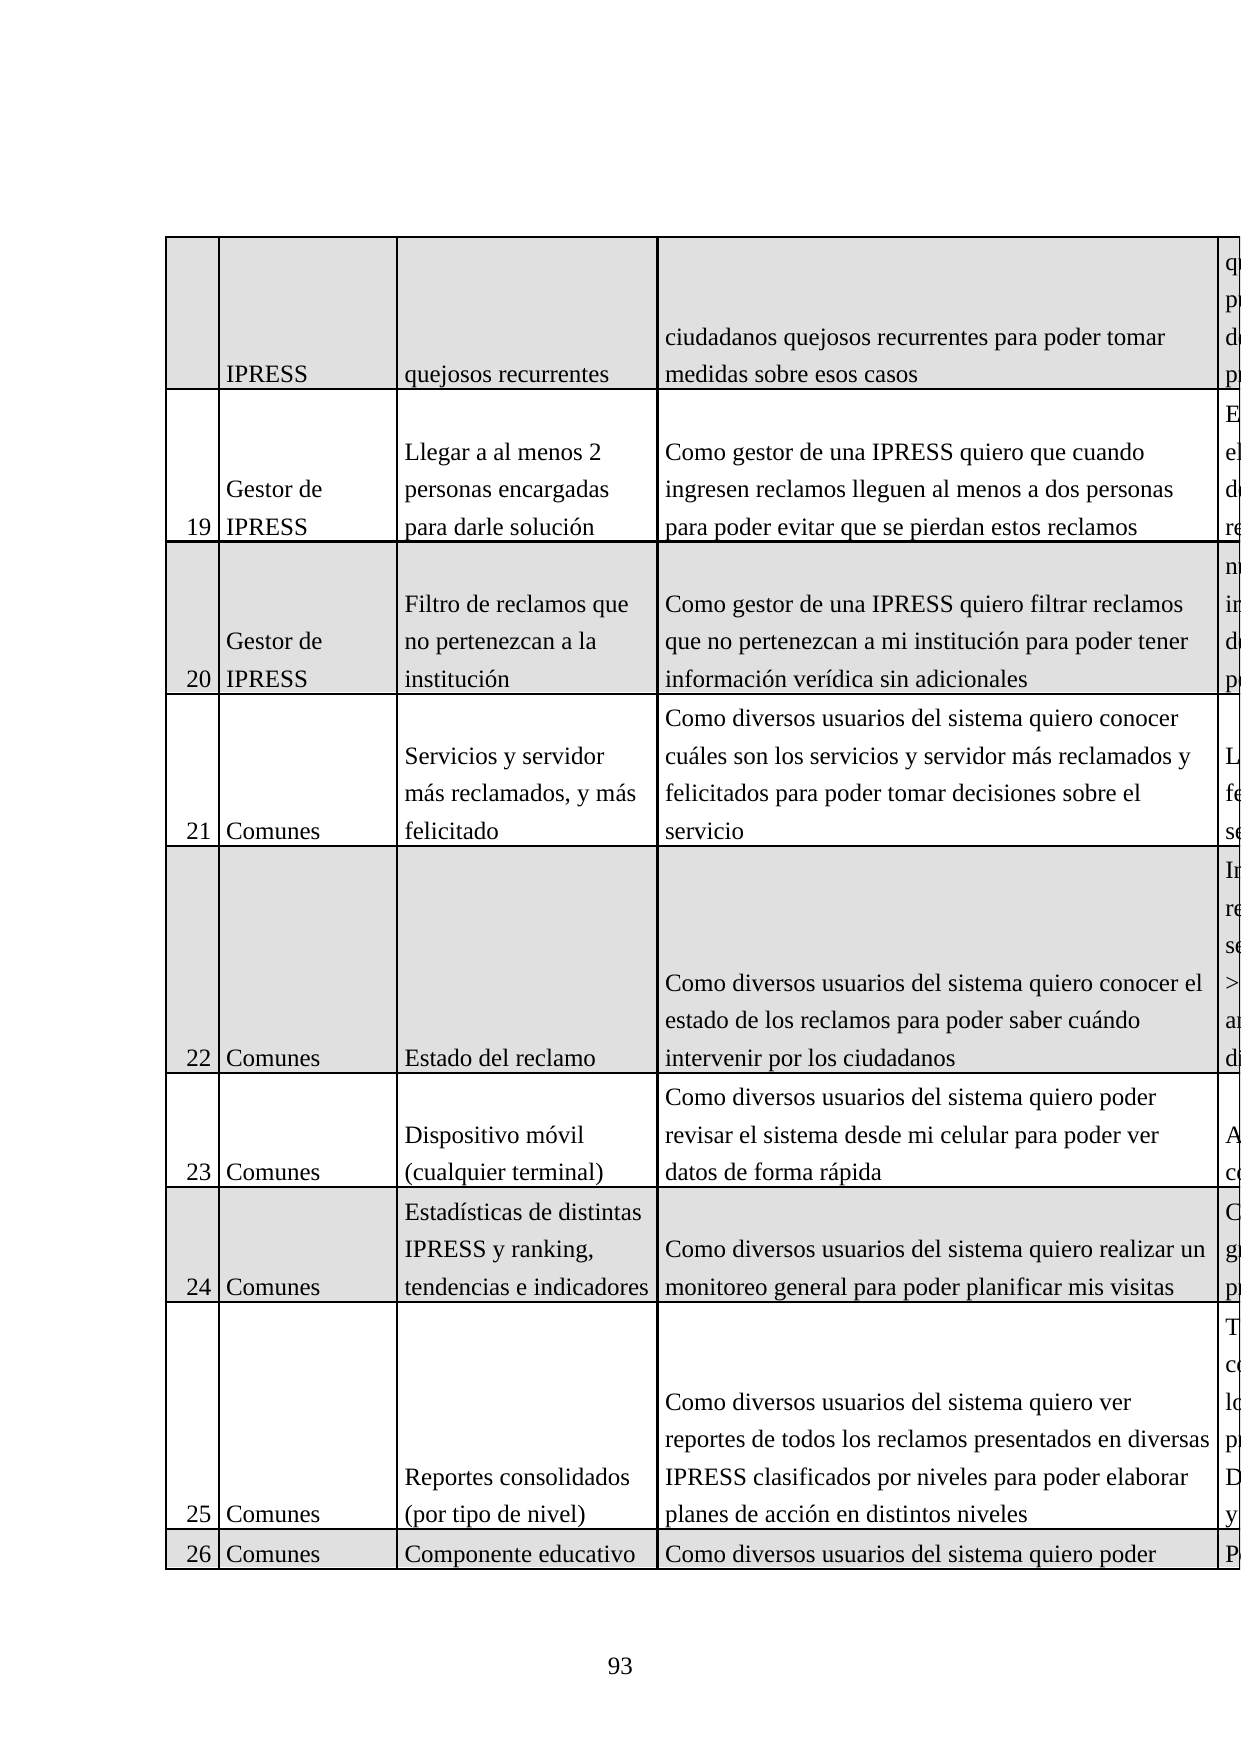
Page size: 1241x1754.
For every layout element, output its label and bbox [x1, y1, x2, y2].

table_cell [1219, 695, 1239, 844]
table_cell [398, 695, 656, 844]
table_cell [1219, 847, 1239, 1072]
table_cell [220, 390, 396, 540]
table_cell [167, 847, 218, 1072]
table_cell [220, 1074, 396, 1186]
table_cell [659, 847, 1217, 1072]
table_cell [1219, 238, 1239, 388]
table_cell [398, 1303, 656, 1528]
table_cell [398, 238, 656, 388]
table_cell [167, 1188, 218, 1301]
table_cell [1219, 1074, 1239, 1186]
table_cell [398, 1188, 656, 1301]
table_cell [659, 1074, 1217, 1186]
table_cell [1219, 1188, 1239, 1301]
table_cell [398, 1074, 656, 1186]
table_cell [167, 390, 218, 540]
table_cell [659, 695, 1217, 844]
table_cell [220, 238, 396, 388]
table_cell [659, 1303, 1217, 1528]
table_cell [398, 543, 656, 692]
table_cell [220, 1530, 396, 1567]
table_cell [659, 543, 1217, 692]
table_cell [220, 695, 396, 844]
table_cell [167, 238, 218, 388]
table_cell [220, 1303, 396, 1528]
table_cell [220, 847, 396, 1072]
table_cell [167, 543, 218, 692]
table_cell [220, 543, 396, 692]
table_cell [167, 695, 218, 844]
table_cell [1219, 390, 1239, 540]
table_cell [1219, 543, 1239, 692]
table_cell [659, 1188, 1217, 1301]
table_cell [167, 1074, 218, 1186]
table_cell [167, 1303, 218, 1528]
table_cell [659, 238, 1217, 388]
table_cell [659, 1530, 1217, 1567]
table_cell [167, 1530, 218, 1567]
table_cell [220, 1188, 396, 1301]
table_cell [1219, 1303, 1239, 1528]
table_cell [659, 390, 1217, 540]
table_cell [398, 390, 656, 540]
table_cell [398, 1530, 656, 1567]
table_cell [1219, 1530, 1239, 1567]
table_cell [398, 847, 656, 1072]
